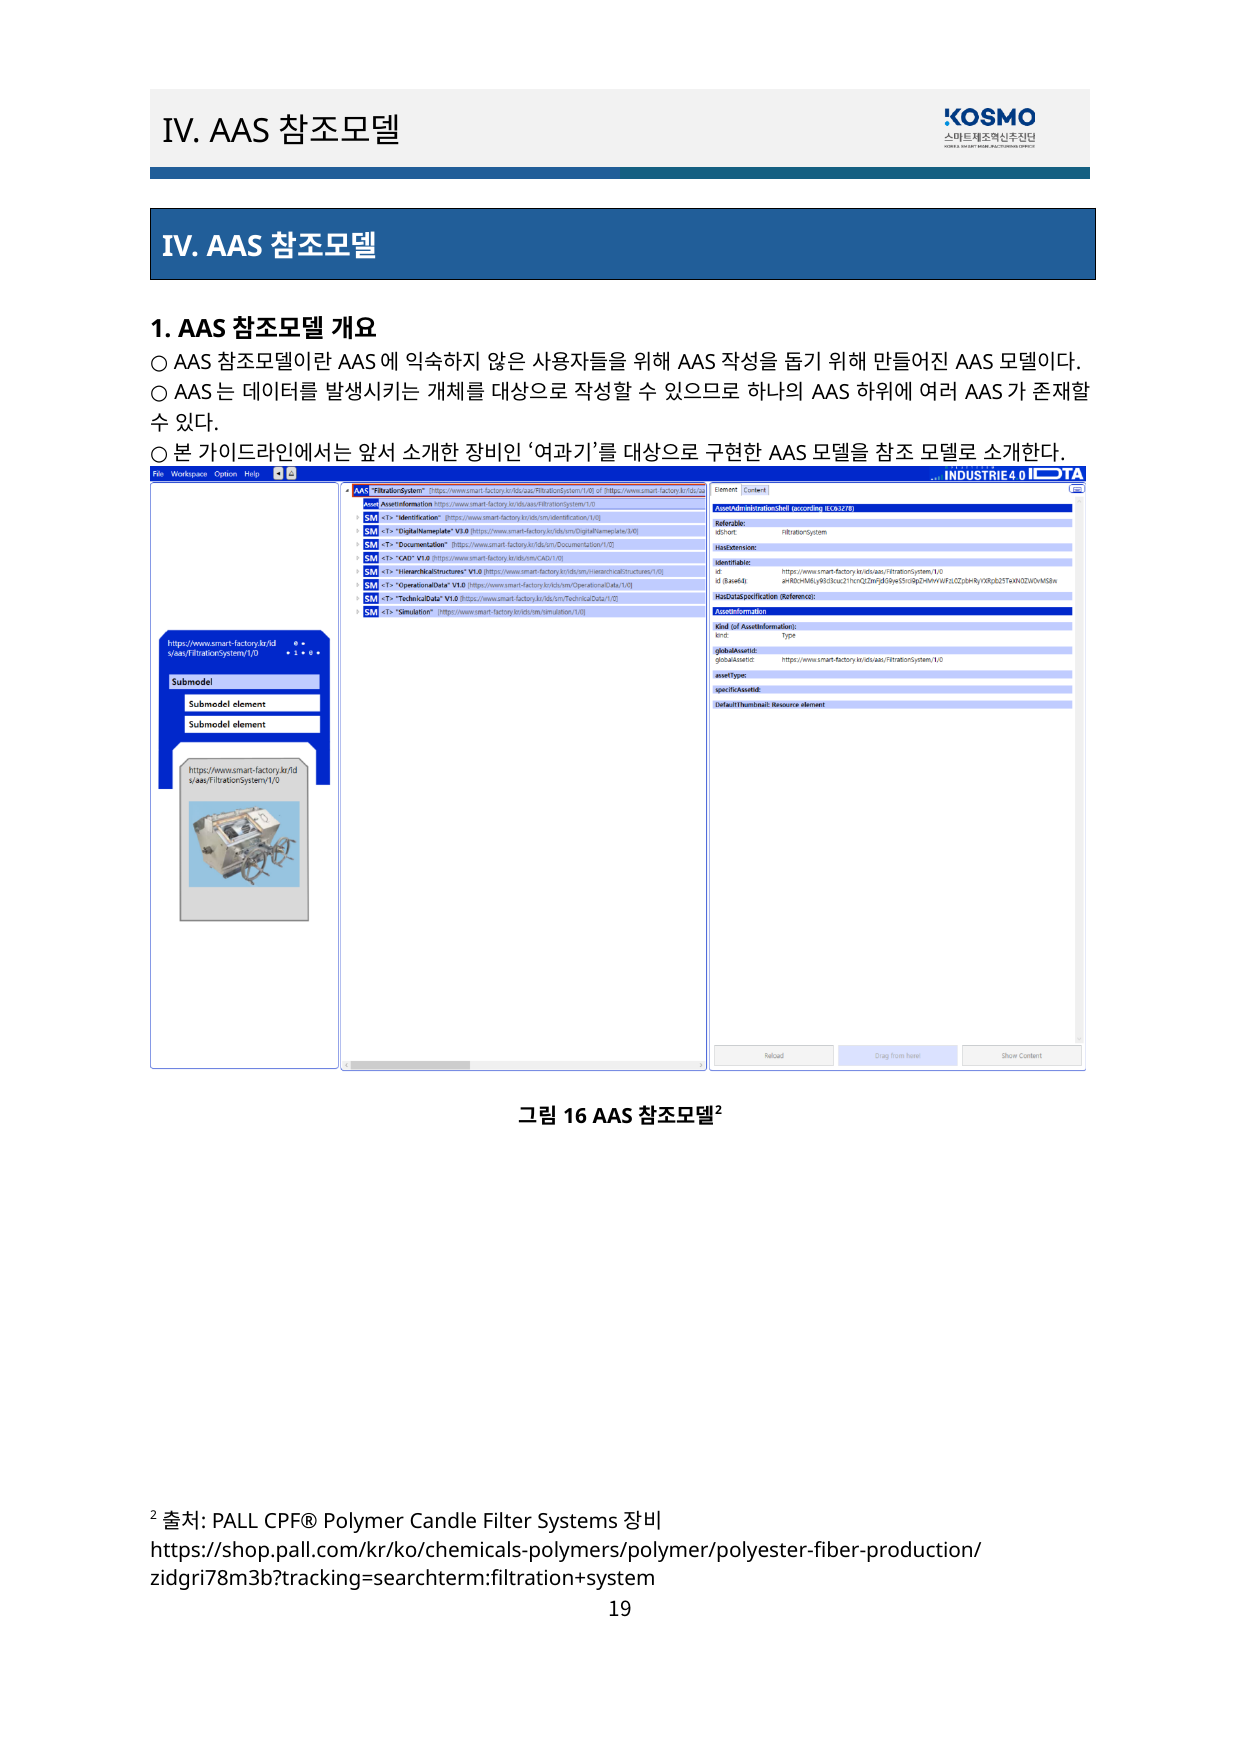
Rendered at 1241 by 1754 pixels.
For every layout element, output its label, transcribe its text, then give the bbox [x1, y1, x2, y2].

text ○ AAS는 데이터를 발생시키는 개체를 대상으로 작성할 수 있으므로 하나의 AAS 하위에 여러 AAS가 존재할 수 있다. [150, 375, 1090, 436]
subtitle 1. AAS 참조모델 개요 [150, 309, 1090, 345]
picture [944, 108, 1035, 148]
table_header IV. AAS 참조모델 [151, 209, 1095, 279]
text 그림 16 AAS 참조모델 [150, 1099, 1090, 1130]
picture [150, 466, 1086, 1072]
text ○ 본 가이드라인에서는 앞서 소개한 장비인 ‘여과기’를 대상으로 구현한 AAS 모델을 참조 모델로 소개한다. [150, 436, 1090, 466]
text ○ AAS 참조모델이란 AAS에 익숙하지 않은 사용자들을 위해 AAS 작성을 돕기 위해 만들어진 AAS 모델이다. [150, 345, 1090, 375]
